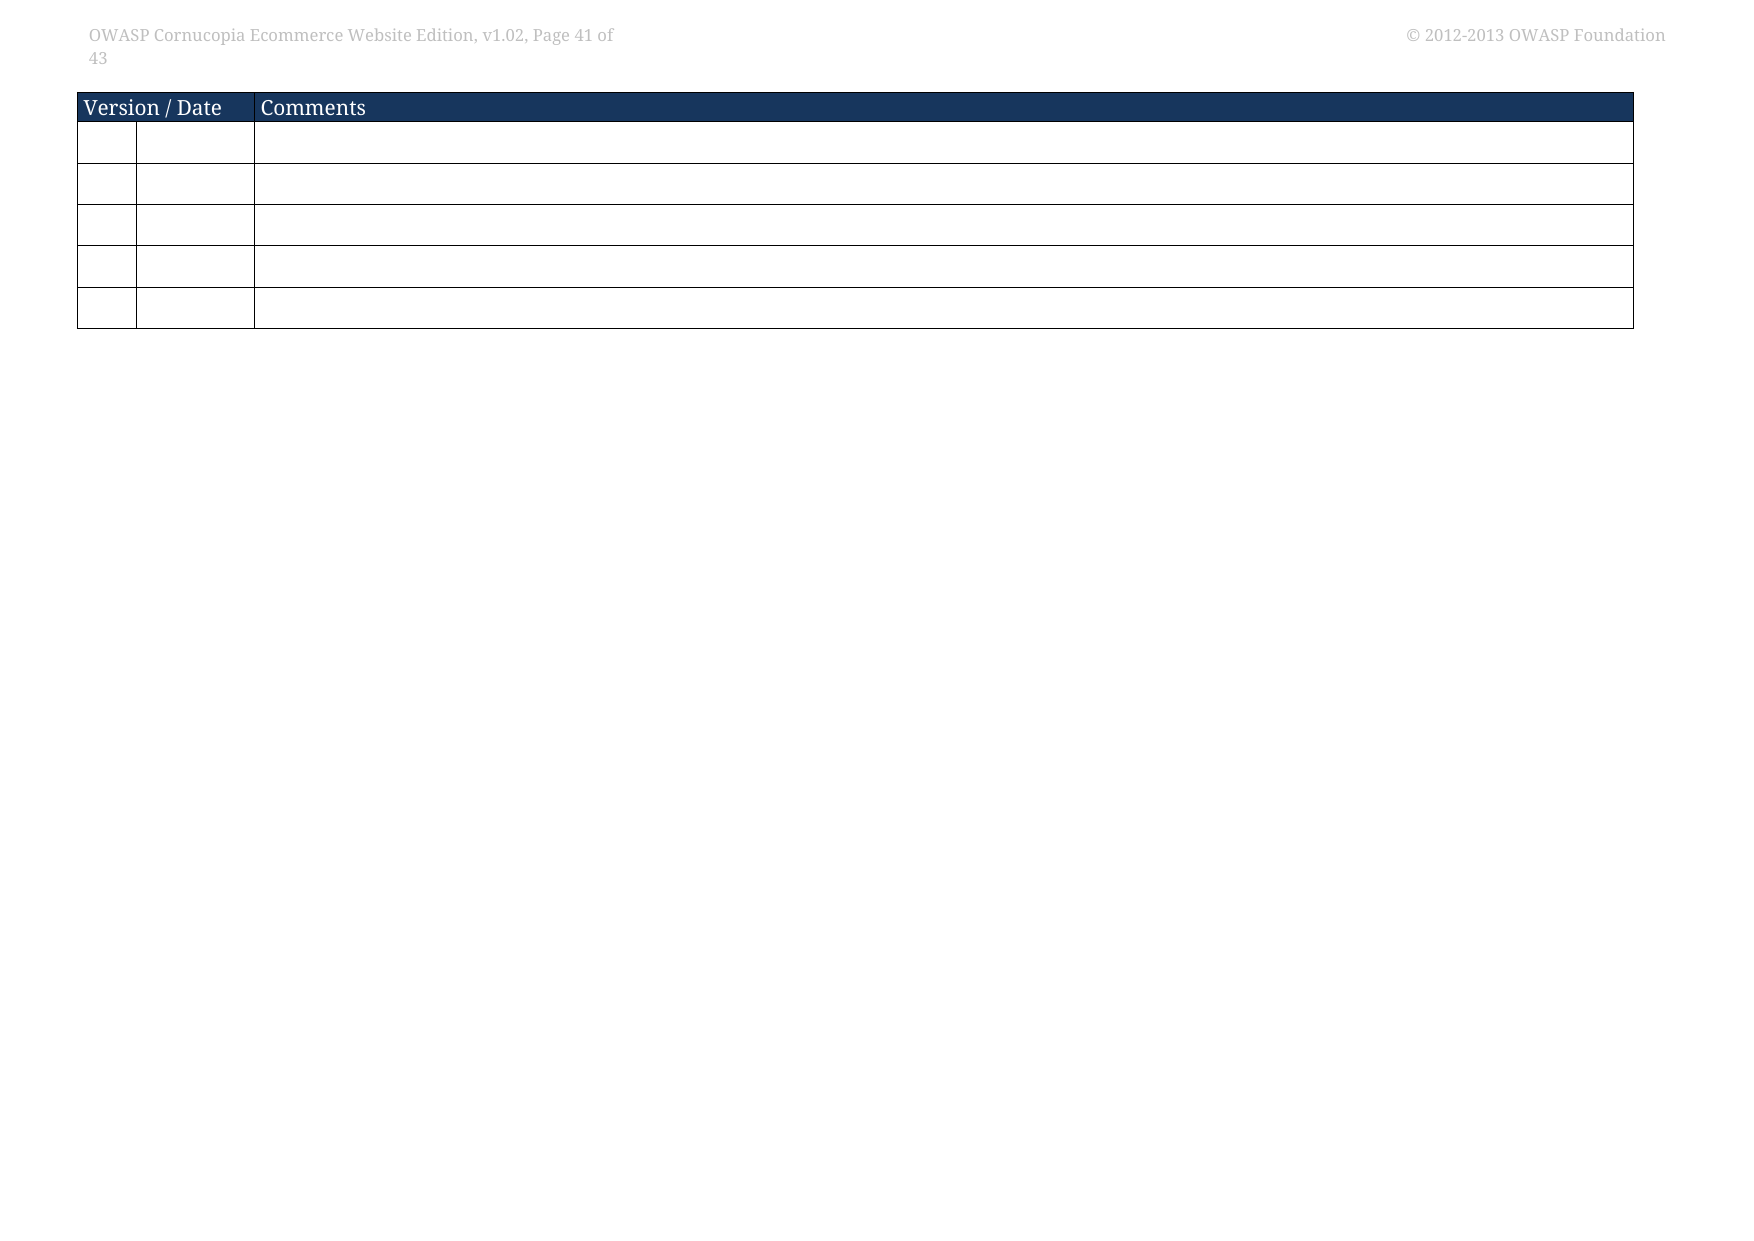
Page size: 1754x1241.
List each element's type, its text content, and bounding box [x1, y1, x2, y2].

table_cell [137, 288, 254, 328]
table_cell [137, 246, 254, 287]
table_cell [78, 205, 136, 245]
table_cell [78, 288, 136, 328]
table_cell [78, 246, 136, 287]
table_cell [137, 164, 254, 204]
table_cell [255, 288, 1633, 328]
table_cell [255, 205, 1633, 245]
table_cell [78, 164, 136, 204]
table_cell [137, 205, 254, 245]
table_cell [78, 122, 136, 163]
table_cell [255, 246, 1633, 287]
table_cell [255, 164, 1633, 204]
table_header Version / Date [78, 93, 254, 121]
table_header Comments [255, 93, 1633, 121]
table_cell [137, 122, 254, 163]
table_cell [255, 122, 1633, 163]
